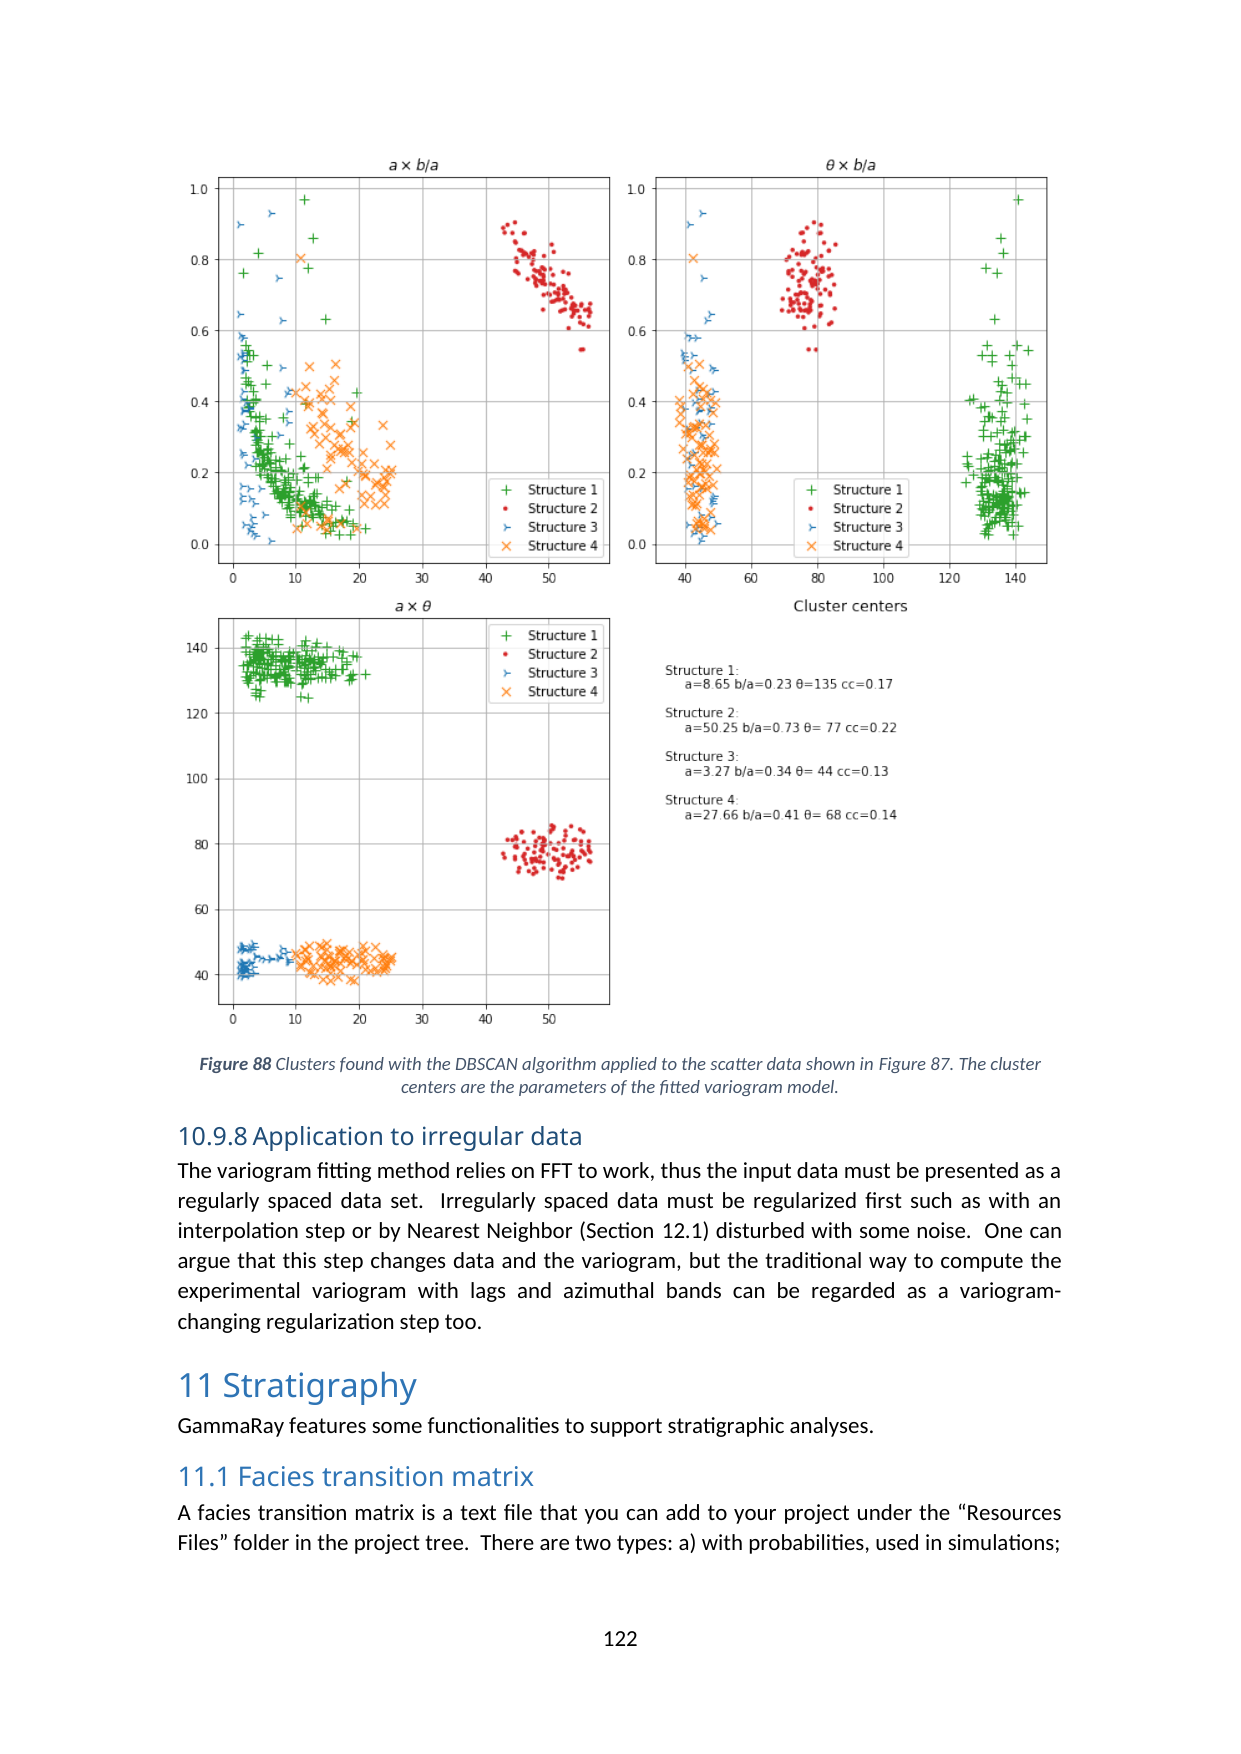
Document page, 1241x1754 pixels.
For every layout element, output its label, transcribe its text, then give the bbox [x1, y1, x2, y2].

subtitle Facies transition matrix [177, 1458, 1063, 1495]
picture [177, 147, 1063, 1034]
subtitle Application to irregular data [177, 1119, 1063, 1153]
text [177, 1498, 1063, 1556]
subtitle Stratigraphy [177, 1362, 1063, 1407]
text Figure 88 Clusters found with the DBSCAN algorithm applied to the scatter data shown in Figure 87. The cluster centers are the parameters of the fitted variogram model. [177, 1052, 1063, 1098]
text GammaRay features some functionalities to support stratigraphic analyses. [177, 1411, 1063, 1439]
text The variogram fitting method relies on FFT to work, thus the input data must be presented as a regularly spaced data set. Irregularly spaced data must be regularized first such as with an interpolation step or by Nearest Neighbor (Section 12.1) disturbed with some noise. One can argue that this step changes data and the variogram, but the traditional way to compute the experimental variogram with lags and azimuthal bands can be regarded as a variogram-changing regularization step too. [177, 1156, 1063, 1335]
